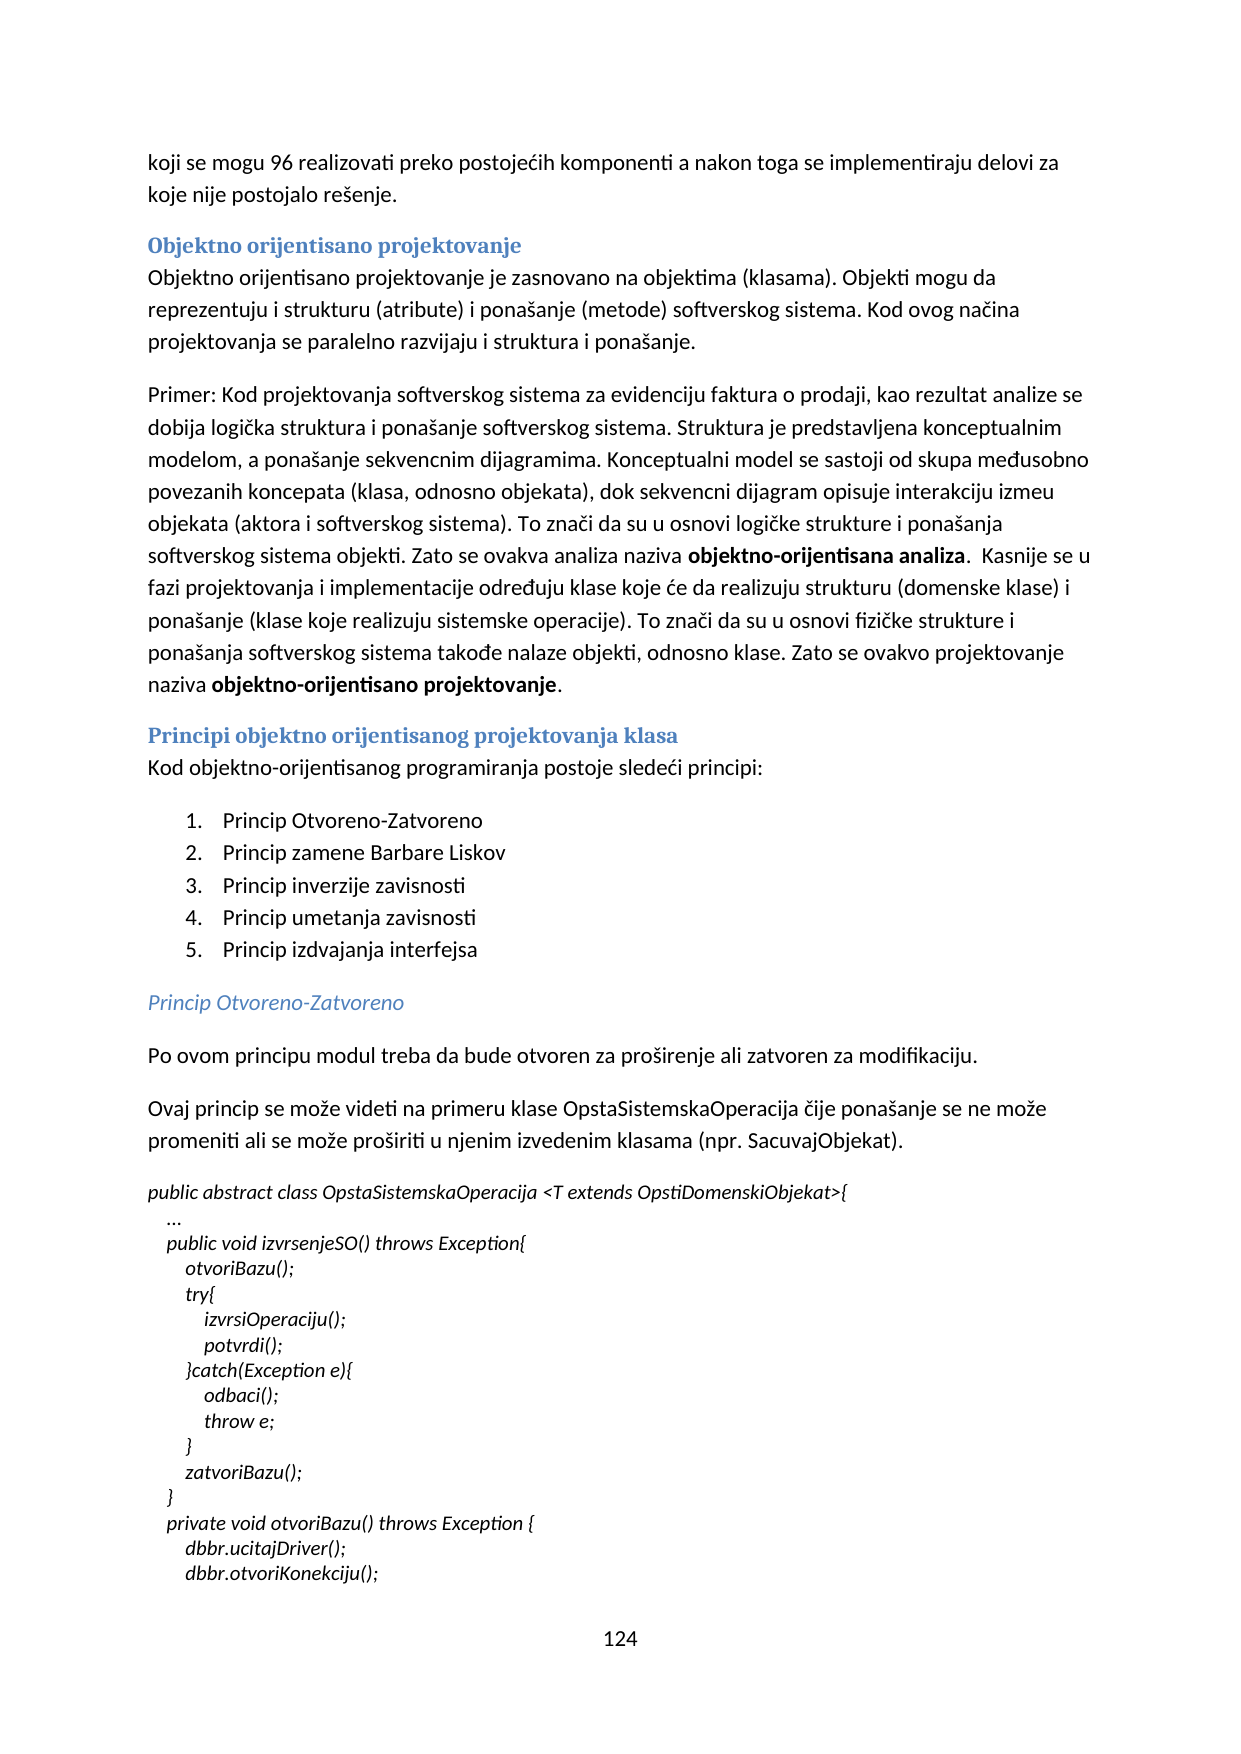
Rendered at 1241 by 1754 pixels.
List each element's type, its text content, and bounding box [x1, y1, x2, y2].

text ... [148, 1205, 1093, 1230]
text Kod objektno-orijentisanog programiranja postoje sledeći principi: [148, 753, 1093, 781]
text odbaci(); [148, 1383, 1093, 1408]
text private void otvoriBazu() throws Exception { [148, 1510, 1093, 1535]
list Princip zamene Barbare Liskov [185, 838, 1093, 867]
text izvrsiOperaciju(); [148, 1306, 1093, 1332]
text dbbr.ucitajDriver(); [148, 1535, 1093, 1561]
text Objektno orijentisano projektovanje je zasnovano na objektima (klasama). Objekti mogu da reprezentuju i strukturu (atribute) i ponašanje (metode) softverskog sistema. Kod ovog načina projektovanja se paralelno razvijaju i struktura i ponašanje. [148, 263, 1093, 355]
list Princip izdvajanja interfejsa [185, 935, 1093, 963]
text }catch(Exception e){ [148, 1357, 1093, 1383]
list Princip inverzije zavisnosti [185, 871, 1093, 899]
text Ovaj princip se može videti na primeru klase OpstaSistemskaOperacija čije ponašanje se ne može promeniti ali se može proširiti u njenim izvedenim klasama (npr. SacuvajObjekat). [148, 1094, 1093, 1154]
text zatvoriBazu(); [148, 1459, 1093, 1484]
text potvrdi(); [148, 1332, 1093, 1357]
text Po ovom principu modul treba da bude otvoren za proširenje ali zatvoren za modifikaciju. [148, 1041, 1093, 1069]
subtitle Principi objektno orijentisanog projektovanja klasa [148, 723, 1093, 749]
text public void izvrsenjeSO() throws Exception{ [148, 1230, 1093, 1256]
text dbbr.otvoriKonekciju(); [148, 1561, 1093, 1586]
text Princip Otvoreno-Zatvoreno [148, 988, 1093, 1016]
text Primer: Kod projektovanja softverskog sistema za evidenciju faktura o prodaji, kao rezultat analize se dobija logička struktura i ponašanje softverskog sistema. Struktura je predstavljena konceptualnim modelom, a ponašanje sekvencnim dijagramima. Konceptualni model se sastoji od skupa međusobno povezanih koncepata (klasa, odnosno objekata), dok sekvencni dijagram opisuje interakciju izmeu objekata (aktora i softverskog sistema). To znači da su u osnovi logičke strukture i ponašanja softverskog sistema objekti. Zato se ovakva analiza naziva objektno-orijentisana analiza. Kasnije se u fazi projektovanja i implementacije određuju klase koje će da realizuju strukturu (domenske klase) i ponašanje (klase koje realizuju sistemske operacije). To znači da su u osnovi fizičke strukture i ponašanja softverskog sistema takođe nalaze objekti, odnosno klase. Zato se ovakvo projektovanje naziva objektno-orijentisano projektovanje. [148, 380, 1093, 698]
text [148, 148, 1093, 208]
text public abstract class OpstaSistemskaOperacija <T extends OpstiDomenskiObjekat>{ [148, 1179, 1093, 1205]
text } [148, 1484, 1093, 1510]
list Princip Otvoreno-Zatvoreno [185, 806, 1093, 834]
text throw e; [148, 1408, 1093, 1433]
text } [148, 1433, 1093, 1459]
subtitle Objektno orijentisano projektovanje [148, 233, 1093, 259]
list Princip umetanja zavisnosti [185, 903, 1093, 931]
text try{ [148, 1281, 1093, 1306]
text otvoriBazu(); [148, 1256, 1093, 1281]
